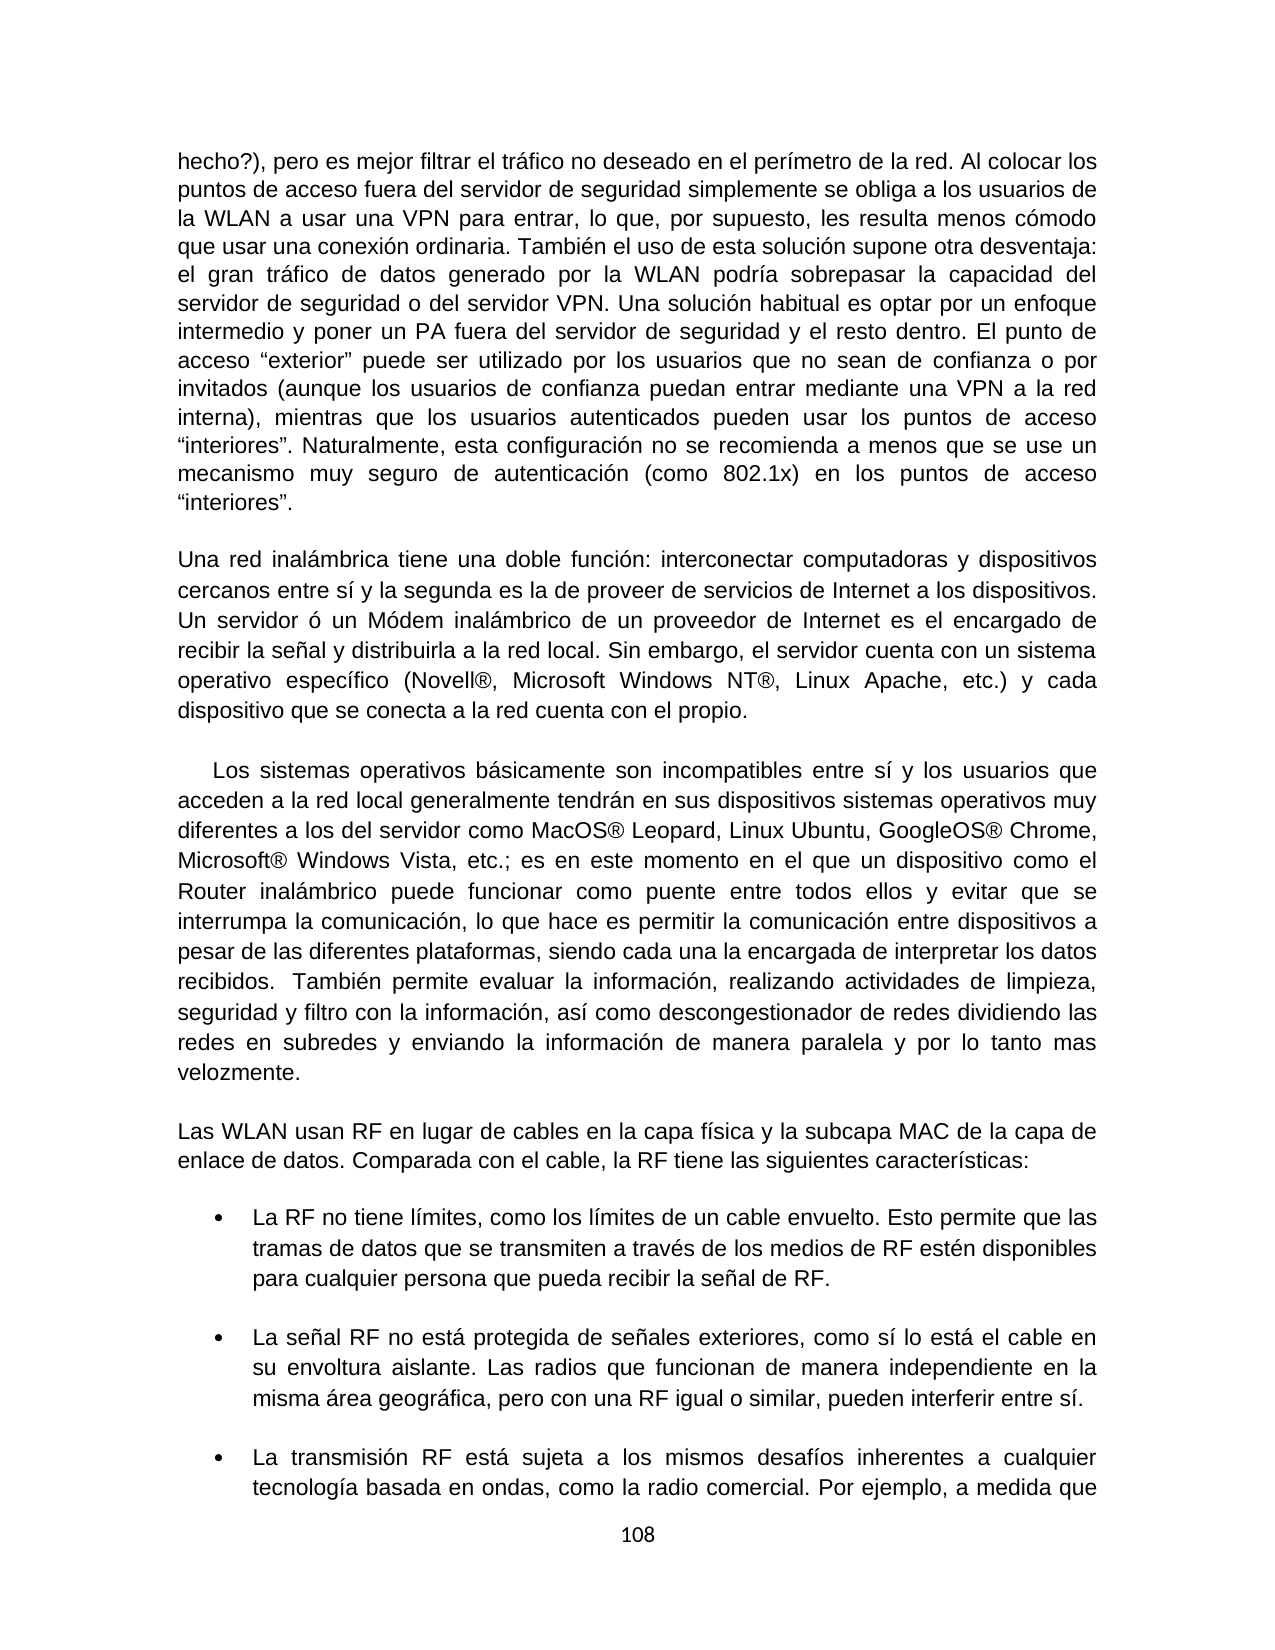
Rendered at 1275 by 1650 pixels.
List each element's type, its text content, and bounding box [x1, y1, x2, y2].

text Comparación entre WLAN y LAN. [177, 356, 1098, 382]
text Una red inalámbrica tiene una doble función: interconectar computadoras y dispositivos cercanos entre sí y la segunda es la de proveer de servicios de Internet a los dispositivos. Un servidor ó un Módem inalámbrico de un proveedor de Internet es el encargado de recibir la señal y distribuirla a la red local. Sin embargo, el servidor cuenta con un sistema operativo específico (Novell®, Microsoft Windows NT®, Linux Apache, etc.) y cada dispositivo que se conecta a la red cuenta con el propio. [177, 1011, 1098, 1189]
list Wi-Fi Miracast para mostrar video sin inconvenientes entre dispositivos [215, 297, 1098, 323]
list Wi-Fi Direct para compartir medios entre dispositivos [215, 148, 1098, 174]
text Las WLAN comparten un origen similar con las LAN Ethernet. El IEEE adoptó la cartera 802 LAN/MAN de estándares de arquitectura de red de computadoras. Los dos grupos de trabajo 802 dominantes son Ethernet 802.3 y WLAN 802.11. Sin embargo, hay diferencias importantes entre ellos. En principio, colocar los puntos de acceso dentro del servidor de seguridad implica que cualquier usuario que sea capaz de autenticarse en alguno pueda tener acceso a cualquier sistema de la red interna. Probablemente haya implementado controles de acceso en sus sistemas más importantes (y, si no es así, ¿por qué no lo ha hecho?), pero es mejor filtrar el tráfico no deseado en el perímetro de la red. Al colocar los puntos de acceso fuera del servidor de seguridad simplemente se obliga a los usuarios de la WLAN a usar una VPN para entrar, lo que, por supuesto, les resulta menos cómodo que usar una conexión ordinaria. También el uso de esta solución supone otra desventaja: el gran tráfico de datos generado por la WLAN podría sobrepasar la capacidad del servidor de seguridad o del servidor VPN. Una solución habitual es optar por un enfoque intermedio y poner un PA fuera del servidor de seguridad y el resto dentro. El punto de acceso “exterior” puede ser utilizado por los usuarios que no sean de confianza o por invitados (aunque los usuarios de confianza puedan entrar mediante una VPN a la red interna), mientras que los usuarios autenticados pueden usar los puntos de acceso “interiores”. Naturalmente, esta configuración no se recomienda a menos que se use un mecanismo muy seguro de autenticación (como 802.1x) en los puntos de acceso “interiores”. [177, 413, 1098, 980]
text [177, 1222, 1098, 1490]
list Wi-Fi Passpoint para simplificar de forma segura la conexión a las redes de zona de cobertura Wi-Fi [215, 207, 1098, 263]
